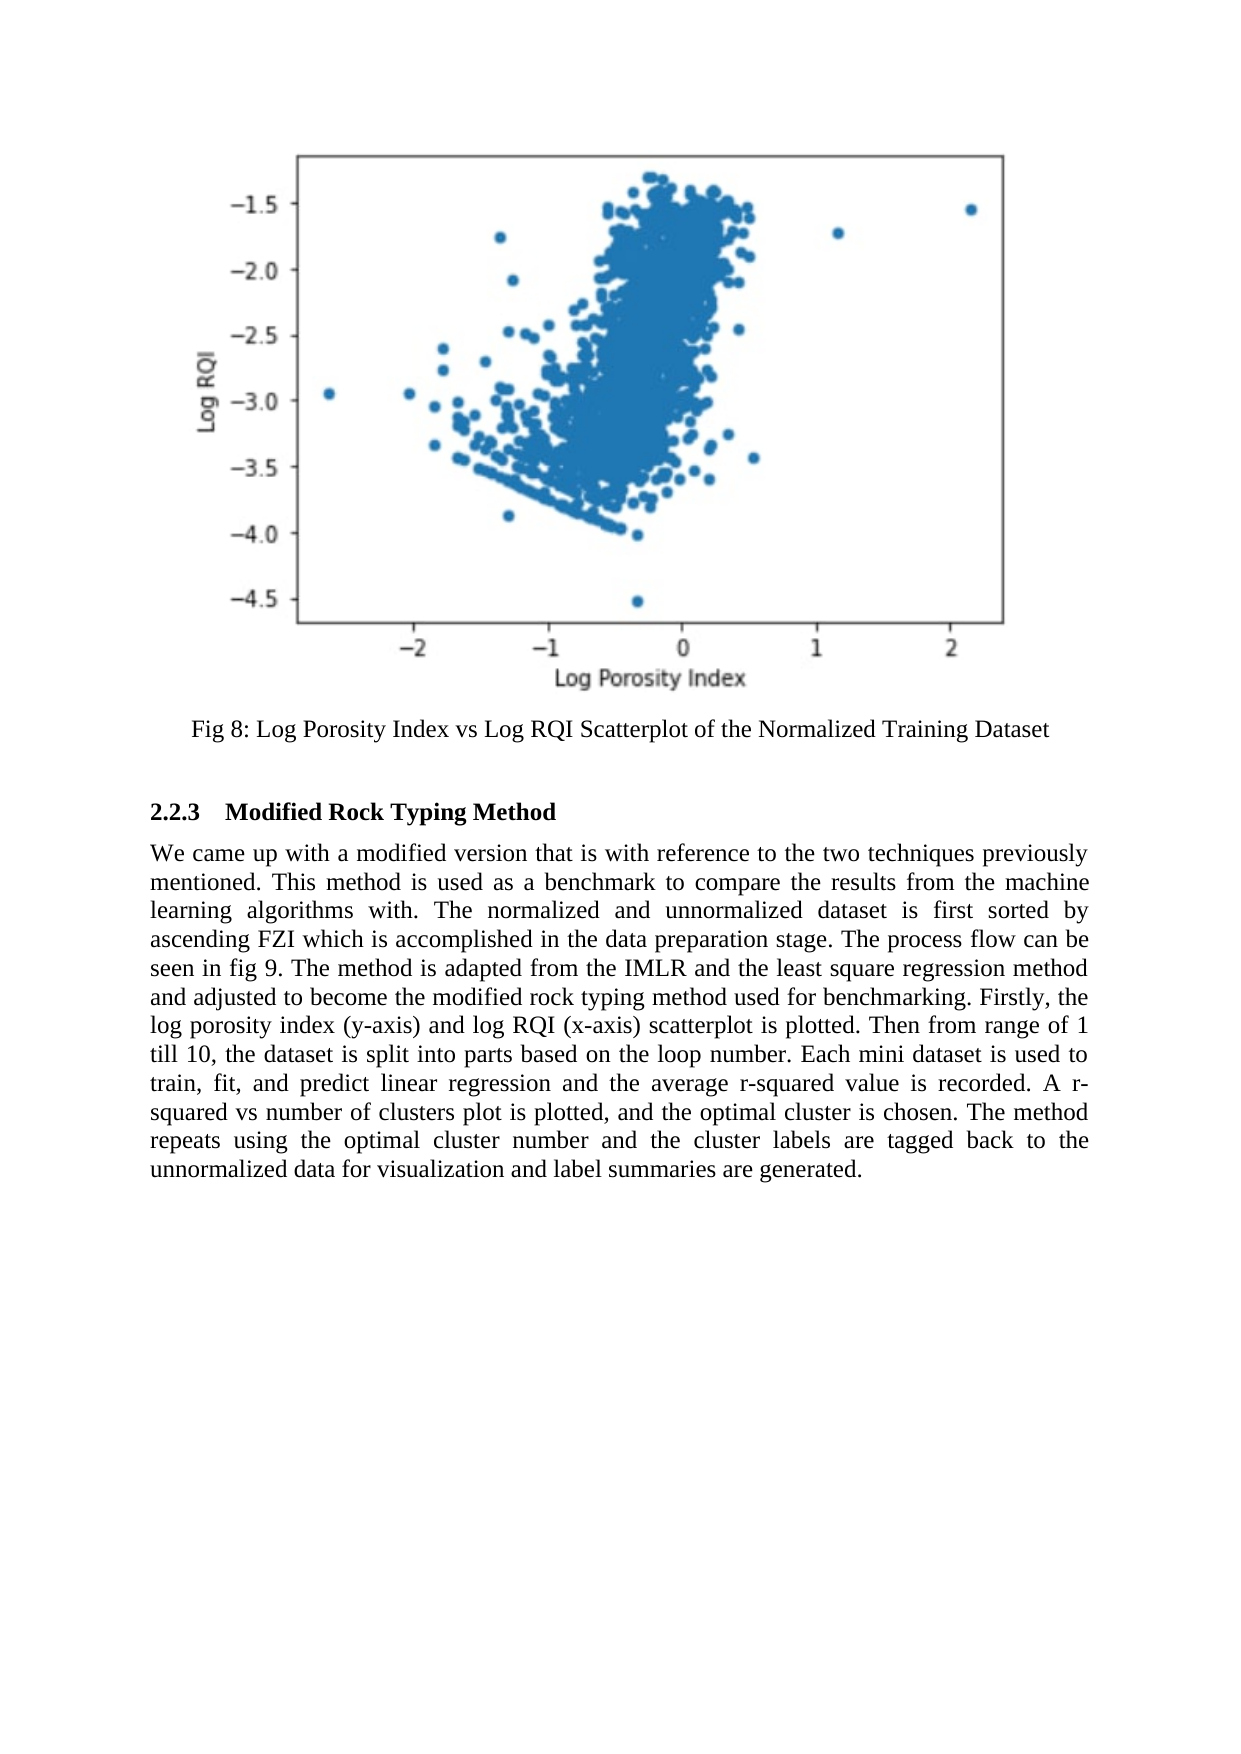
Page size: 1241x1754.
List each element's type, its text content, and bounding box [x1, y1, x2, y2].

list Modified Rock Typing Method [150, 797, 1090, 826]
text We came up with a modified version that is with reference to the two techniques previously mentioned. This method is used as a benchmark to compare the results from the machine learning algorithms with. The normalized and unnormalized dataset is first sorted by ascending FZI which is accomplished in the data preparation stage. The process flow can be seen in fig 9. The method is adapted from the IMLR and the least square regression method and adjusted to become the modified rock typing method used for benchmarking. Firstly, the log porosity index (y-axis) and log RQI (x-axis) scatterplot is plotted. Then from range of 1 till 10, the dataset is split into parts based on the loop number. Each mini dataset is used to train, fit, and predict linear regression and the average r-squared value is recorded. A r-squared vs number of clusters plot is plotted, and the optimal cluster is chosen. The method repeats using the optimal cluster number and the cluster labels are tagged back to the unnormalized data for visualization and label summaries are generated. [150, 838, 1090, 1183]
picture [188, 150, 1053, 702]
text Fig 8: Log Porosity Index vs Log RQI Scatterplot of the Normalized Training Dataset [150, 714, 1090, 743]
